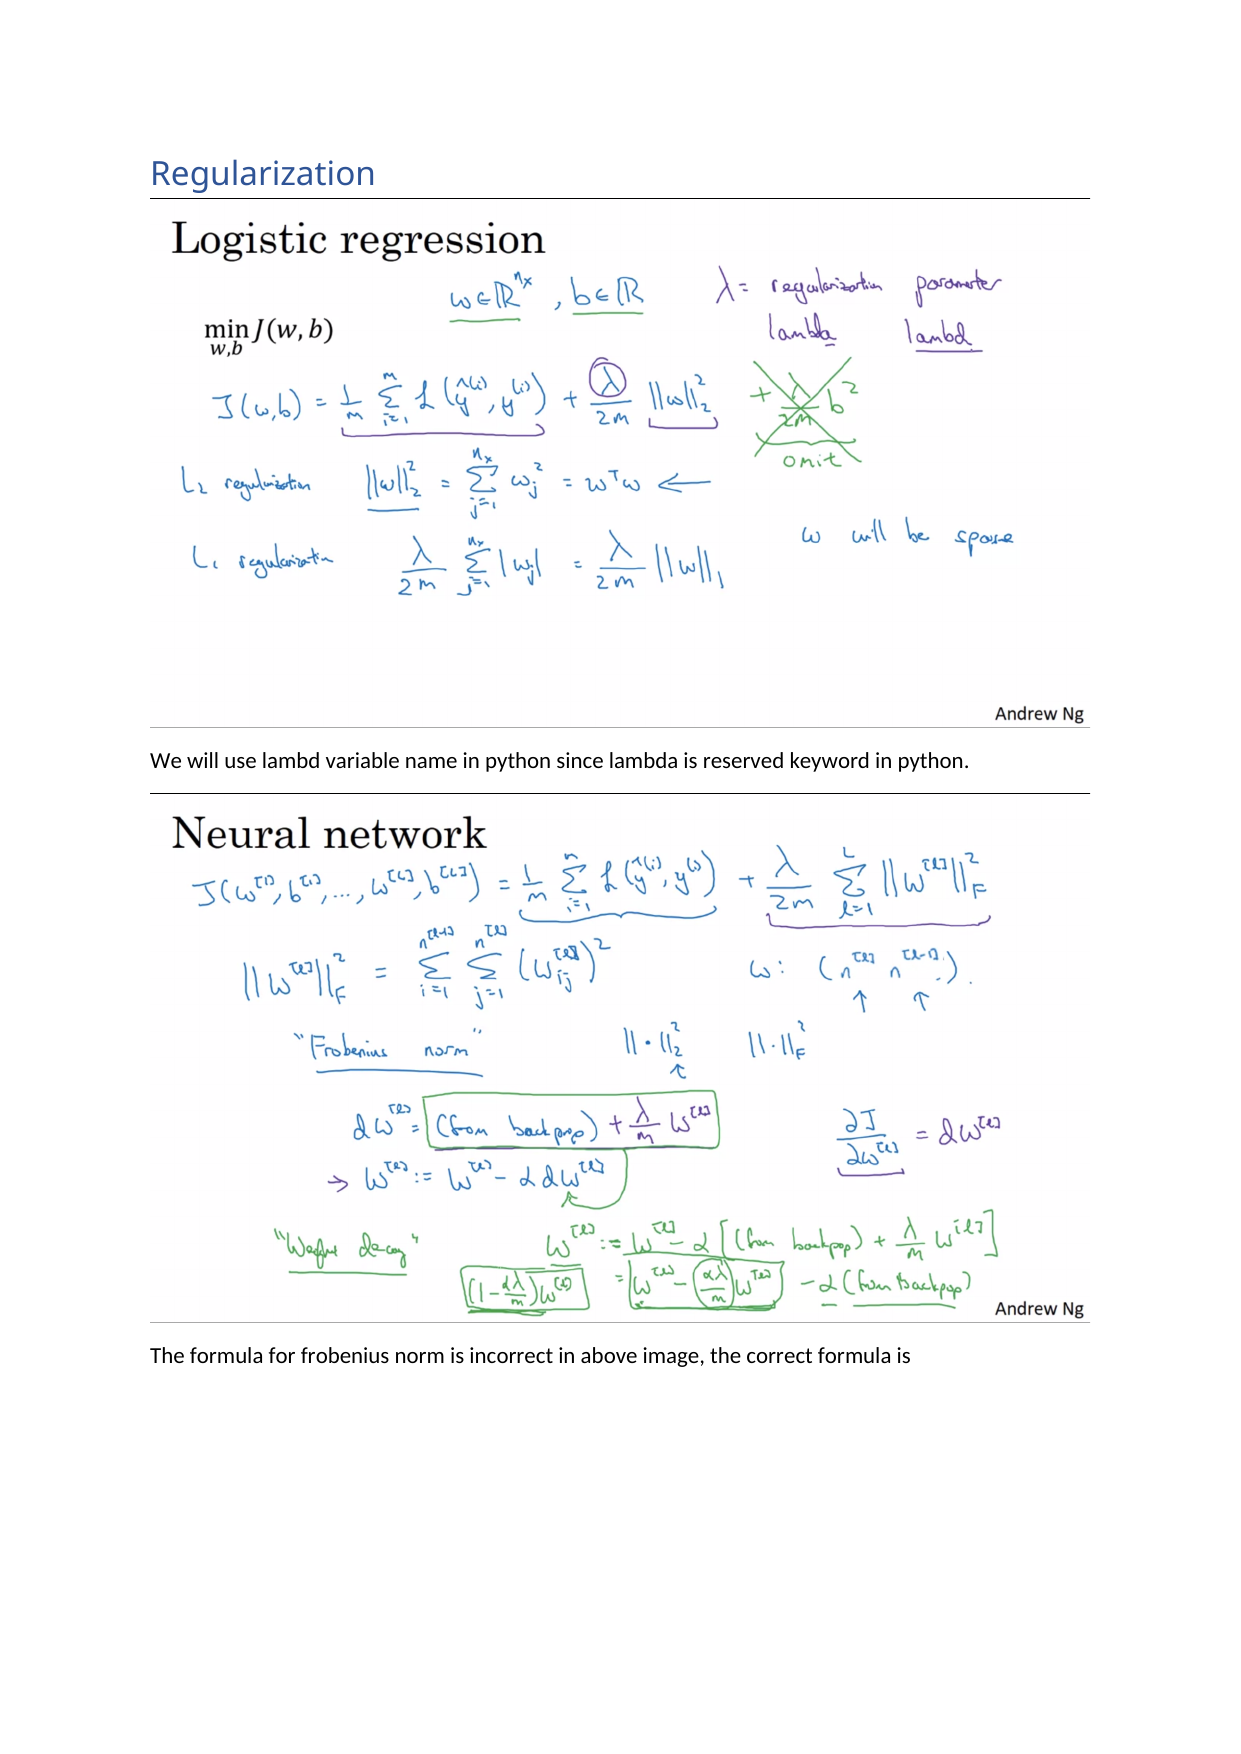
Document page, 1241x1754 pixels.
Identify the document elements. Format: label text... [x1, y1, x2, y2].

text The formula for frobenius norm is incorrect in above image, the correct formula is [150, 1341, 1090, 1369]
text We will use lambd variable name in python since lambda is reserved keyword in python. [150, 747, 1090, 775]
picture [150, 793, 1091, 1323]
subtitle Regularization [150, 150, 1090, 195]
picture [150, 198, 1091, 728]
